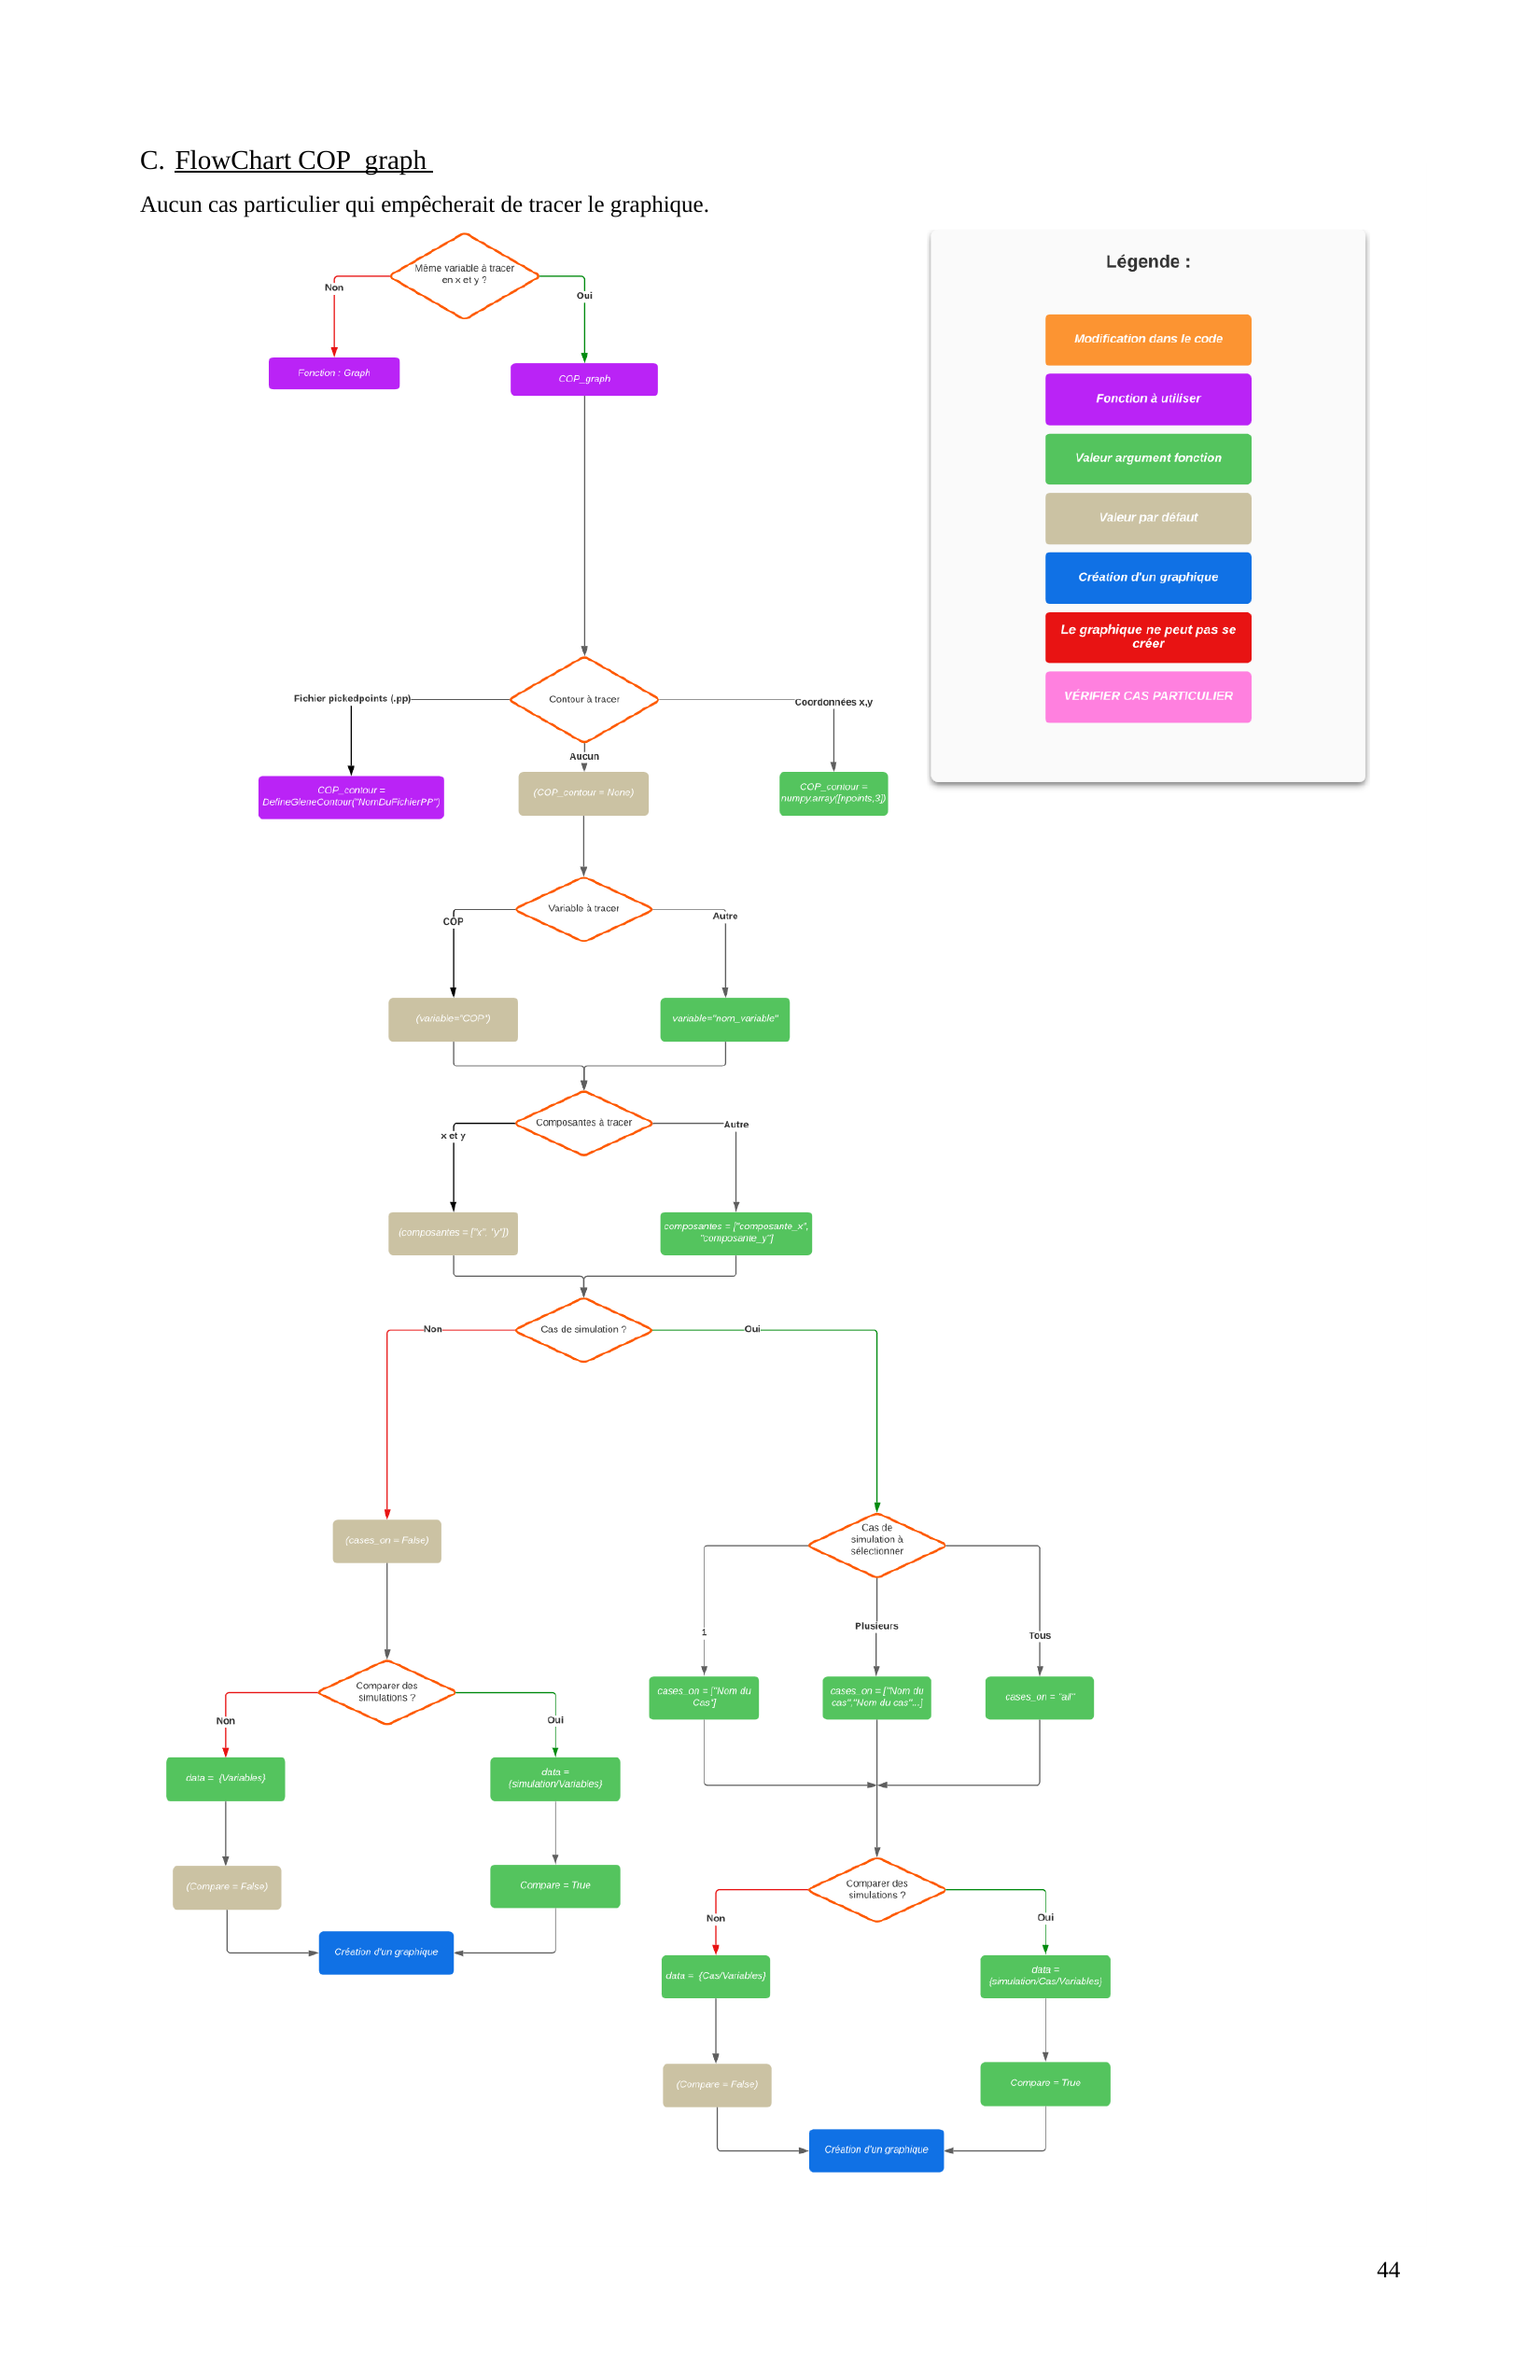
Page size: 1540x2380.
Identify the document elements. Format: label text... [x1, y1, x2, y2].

text FlowChart COP_graph [140, 144, 1400, 175]
text Aucun cas particulier qui empêcherait de tracer le graphique. [140, 190, 1400, 217]
picture [113, 163, 1427, 2247]
